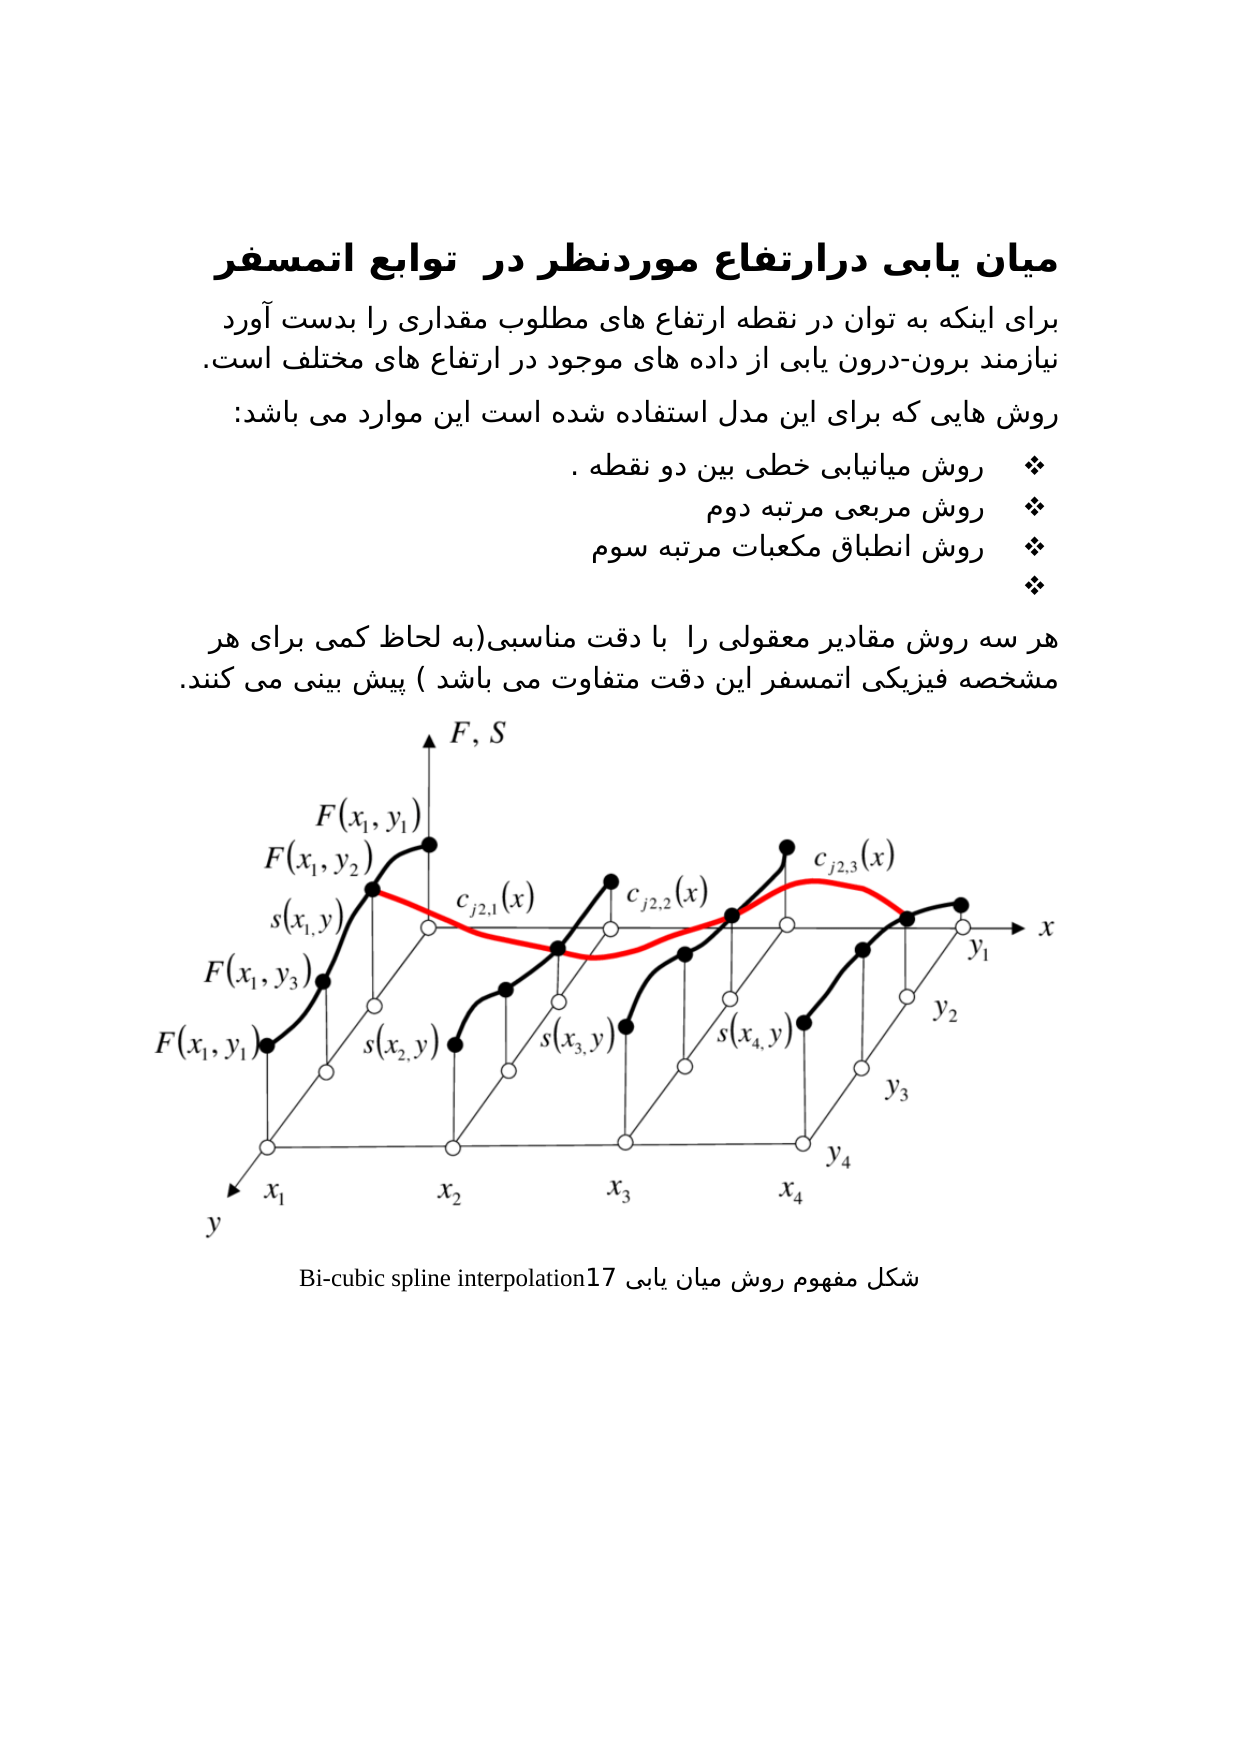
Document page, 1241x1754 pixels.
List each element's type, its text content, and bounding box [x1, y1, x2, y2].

text شکل مفهوم روش میان یابی 17Bi-cubic spline interpolation [150, 1263, 1062, 1292]
text هر سه روش مقادیر معقولی را با دقت مناسبی(به لحاظ کمی برای هر مشخصه فیزیکی اتمسفر این دقت متفاوت می باشد ) پیش بینی می کنند. [150, 620, 1060, 695]
subtitle میان یابی درارتفاع موردنظر در توابع اتمسفر [150, 236, 1060, 280]
text روش هایی که برای این مدل استفاده شده است این موارد می باشد: [150, 395, 1060, 429]
picture [150, 714, 1060, 1245]
list روش انطباق مکعبات مرتبه سوم [150, 530, 1023, 564]
list روش میانیابی خطی بین دو نقطه . [150, 448, 1023, 482]
list روش مربعی مرتبه دوم [150, 489, 1023, 523]
text برای اینکه به توان در نقطه ارتفاع های مطلوب مقداری را بدست آورد نیازمند برون-درون یابی از داده های موجود در ارتفاع های مختلف است. [150, 301, 1060, 376]
